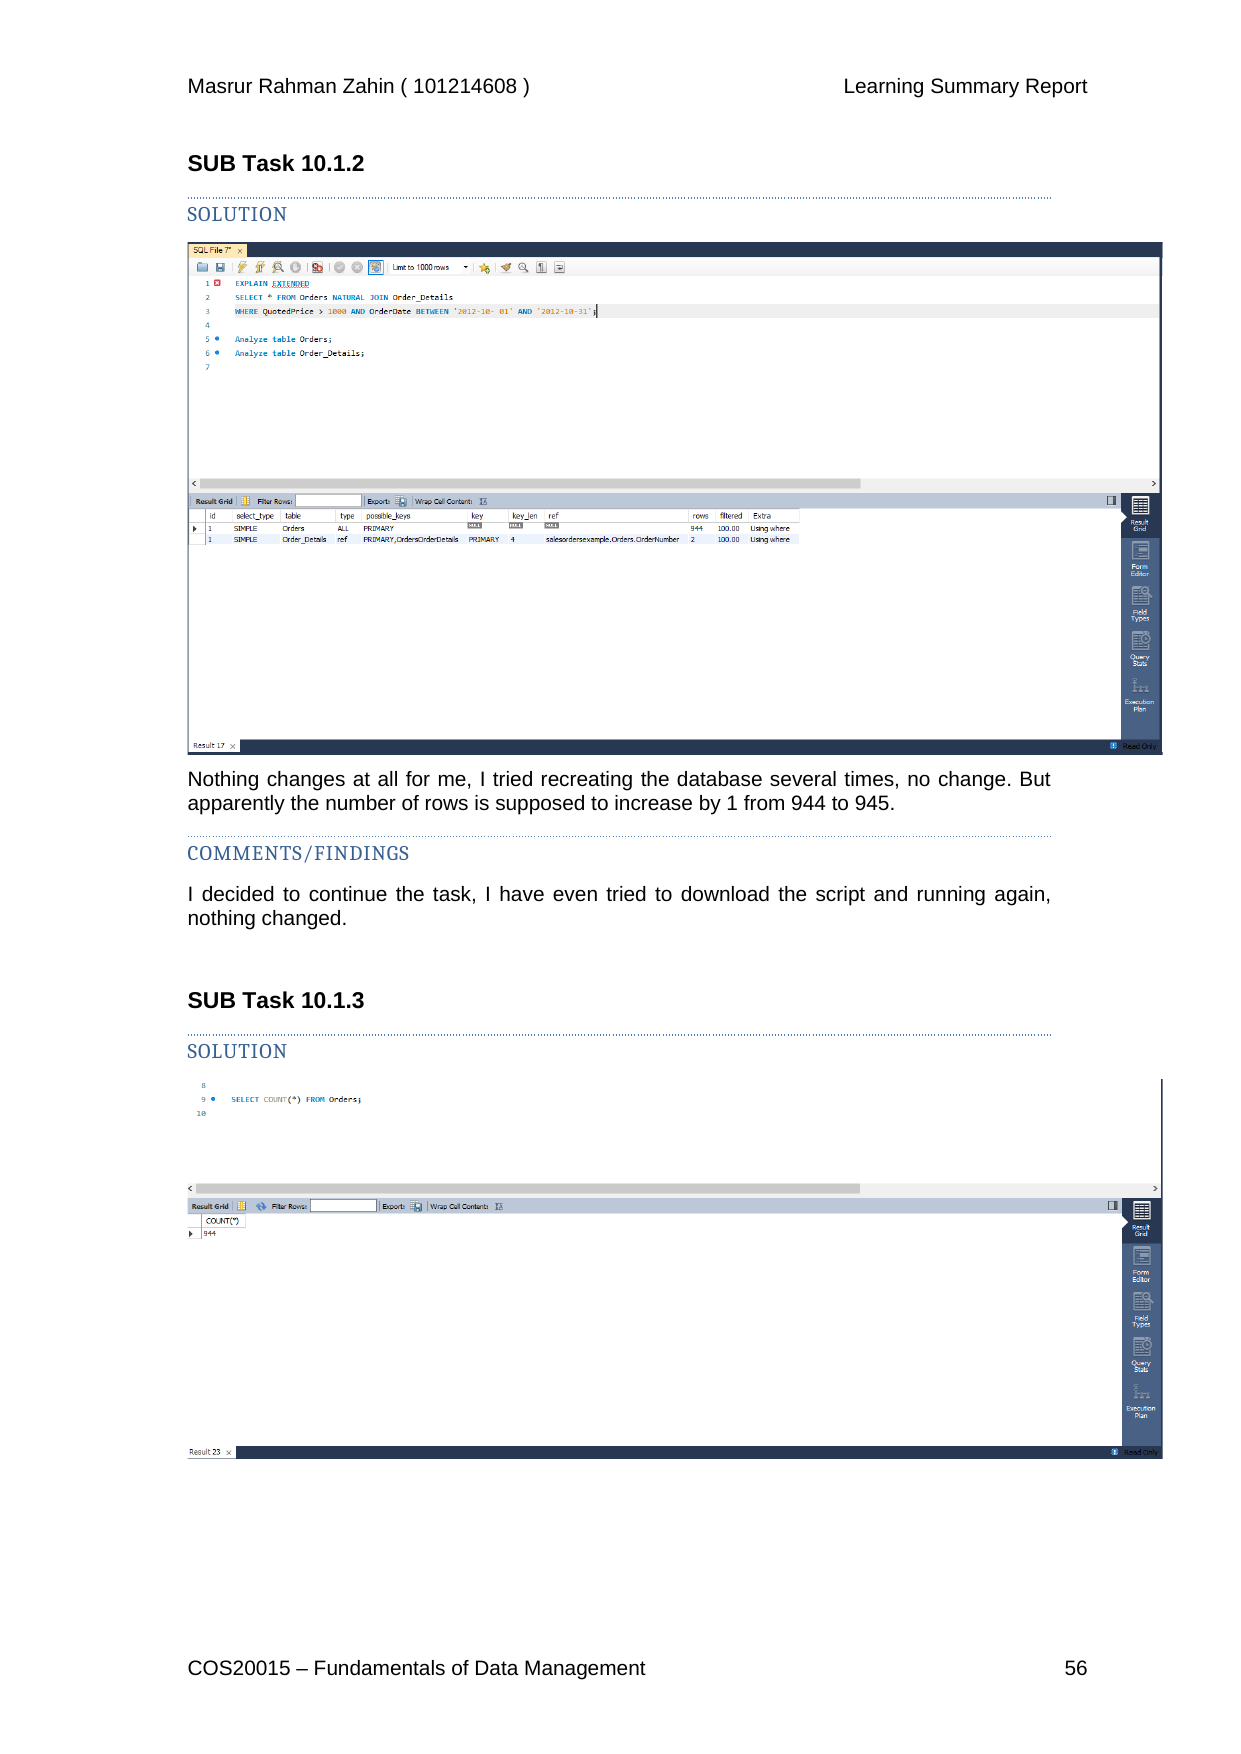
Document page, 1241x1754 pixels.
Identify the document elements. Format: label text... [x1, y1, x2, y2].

picture [187, 242, 1163, 755]
subtitle Solution [187, 197, 1053, 227]
subtitle Solution [187, 1034, 1053, 1064]
text Nothing changes at all for me, I tried recreating the database several times, no change. But apparently the number of rows is supposed to increase by 1 from 944 to 945. [187, 767, 1053, 815]
subtitle SUB Task 10.1.2 [187, 150, 1053, 176]
text I decided to continue the task, I have even tried to download the script and running again, nothing changed. [187, 882, 1053, 929]
subtitle SUB Task 10.1.3 [187, 987, 1053, 1013]
subtitle Comments/findings [187, 836, 1053, 866]
picture [187, 1079, 1163, 1459]
